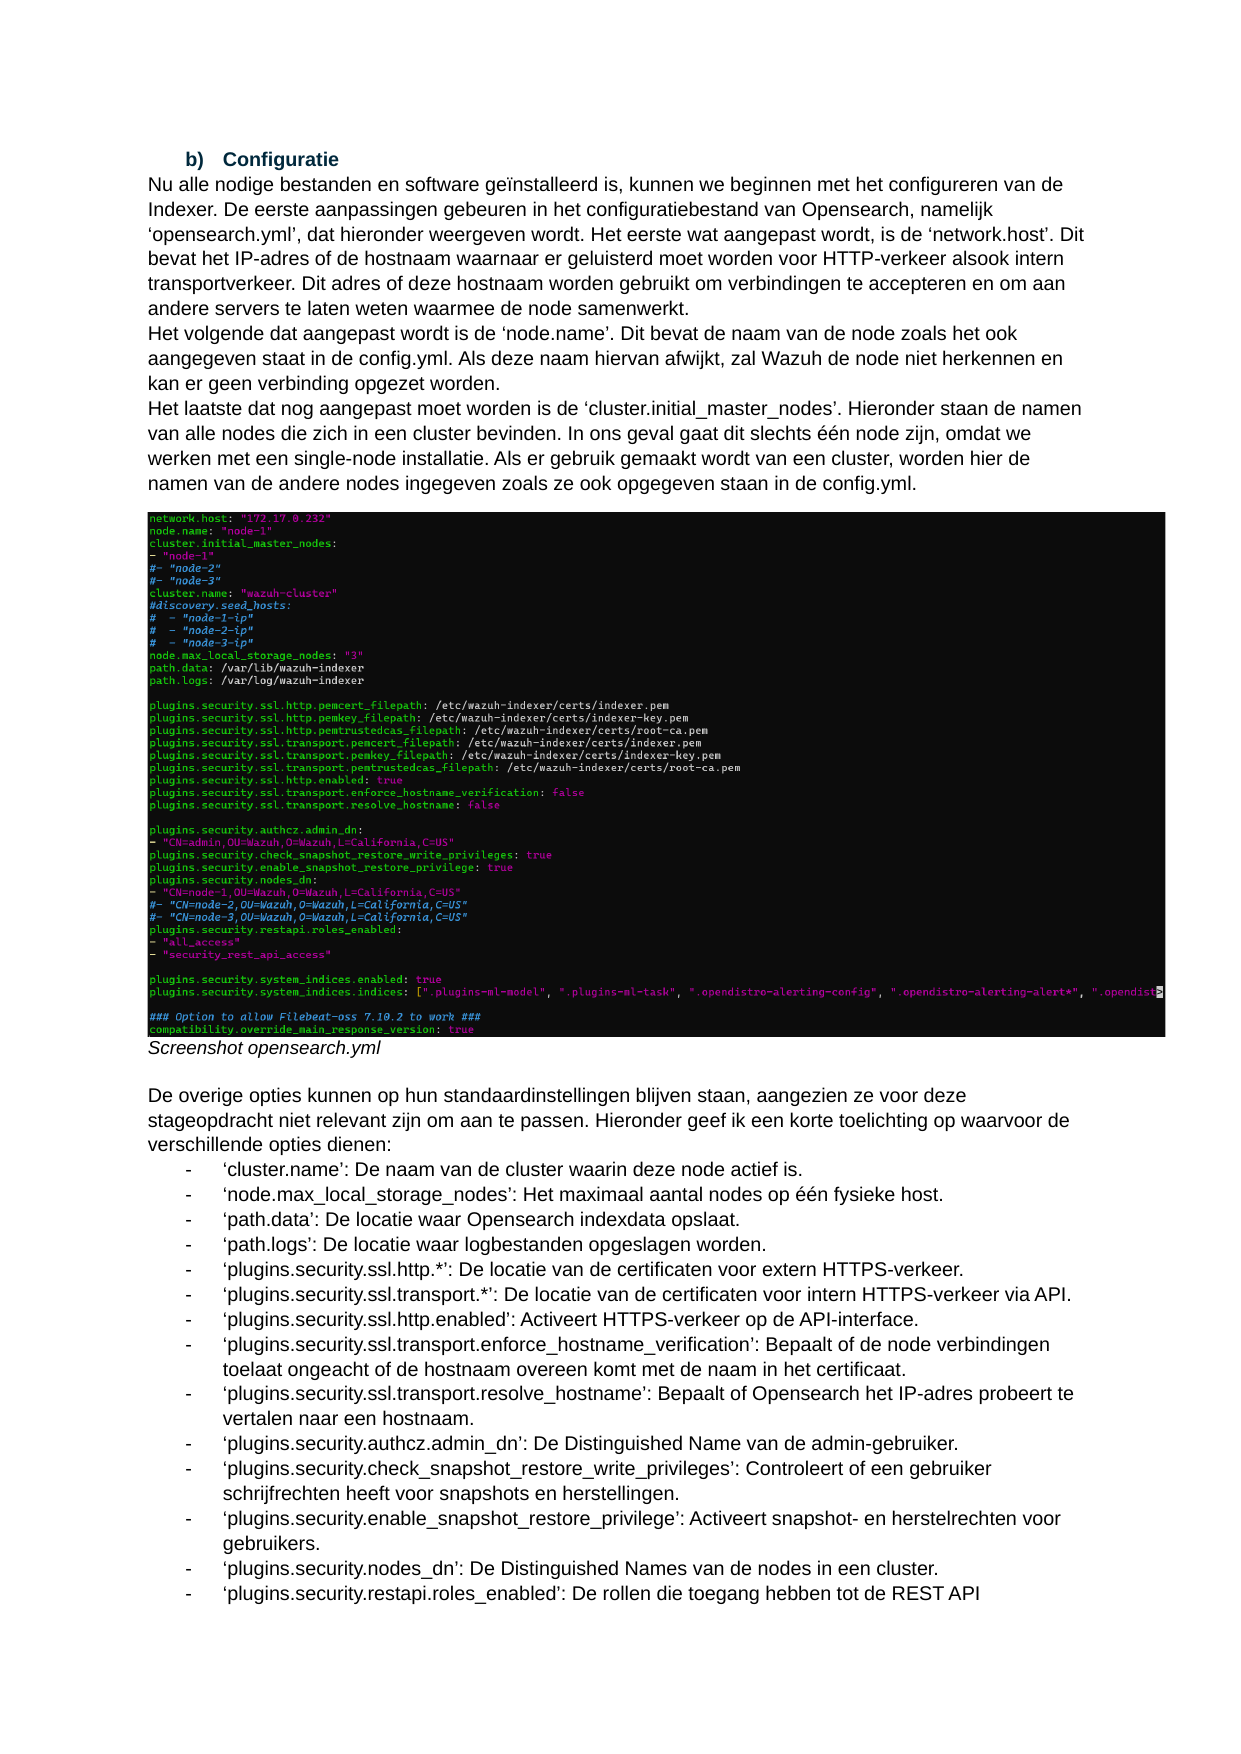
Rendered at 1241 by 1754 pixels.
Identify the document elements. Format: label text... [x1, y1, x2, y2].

list ‘plugins.security.authcz.admin_dn’: De Distinguished Name van de admin-gebruiker. [185, 1432, 1092, 1455]
list ‘path.data’: De locatie waar Opensearch indexdata opslaat. [185, 1208, 1092, 1231]
list ‘node.max_local_storage_nodes’: Het maximaal aantal nodes op één fysieke host. [185, 1183, 1092, 1206]
text Het laatste dat nog aangepast moet worden is de ‘cluster.initial_master_nodes’. Hieronder staan de namen van alle nodes die zich in een cluster bevinden. In ons geval gaat dit slechts één node zijn, omdat we werken met een single-node installatie. Als er gebruik gemaakt wordt van een cluster, worden hier de namen van de andere nodes ingegeven zoals ze ook opgegeven staan in de config.yml. [148, 397, 1092, 494]
text Screenshot opensearch.yml [148, 1037, 1092, 1058]
list ‘plugins.security.ssl.http.*’: De locatie van de certificaten voor extern HTTPS-verkeer. [185, 1258, 1092, 1281]
text De overige opties kunnen op hun standaardinstellingen blijven staan, aangezien ze voor deze stageopdracht niet relevant zijn om aan te passen. Hieronder geef ik een korte toelichting op waarvoor de verschillende opties dienen: [148, 1083, 1092, 1156]
list Configuratie [185, 148, 1092, 170]
list ‘plugins.security.nodes_dn’: De Distinguished Names van de nodes in een cluster. [185, 1557, 1092, 1579]
list ‘plugins.security.restapi.roles_enabled’: De rollen die toegang hebben tot de REST API [185, 1581, 1092, 1604]
list ‘path.logs’: De locatie waar logbestanden opgeslagen worden. [185, 1233, 1092, 1256]
list ‘plugins.security.ssl.transport.resolve_hostname’: Bepaalt of Opensearch het IP-adres probeert te vertalen naar een hostnaam. [185, 1382, 1092, 1430]
list ‘cluster.name’: De naam van de cluster waarin deze node actief is. [185, 1158, 1092, 1181]
picture [147, 512, 1166, 1037]
list ‘plugins.security.ssl.http.enabled’: Activeert HTTPS-verkeer op de API-interface. [185, 1308, 1092, 1330]
list ‘plugins.security.ssl.transport.*’: De locatie van de certificaten voor intern HTTPS-verkeer via API. [185, 1283, 1092, 1305]
list ‘plugins.security.ssl.transport.enforce_hostname_verification’: Bepaalt of de node verbindingen toelaat ongeacht of de hostnaam overeen komt met de naam in het certificaat. [185, 1332, 1092, 1380]
text Nu alle nodige bestanden en software geïnstalleerd is, kunnen we beginnen met het configureren van de Indexer. De eerste aanpassingen gebeuren in het configuratiebestand van Opensearch, namelijk ‘opensearch.yml’, dat hieronder weergeven wordt. Het eerste wat aangepast wordt, is de ‘network.host’. Dit bevat het IP-adres of de hostnaam waarnaar er geluisterd moet worden voor HTTP-verkeer alsook intern transportverkeer. Dit adres of deze hostnaam worden gebruikt om verbindingen te accepteren en om aan andere servers te laten weten waarmee de node samenwerkt. Het volgende dat aangepast wordt is de ‘node.name’. Dit bevat de naam van de node zoals het ook aangegeven staat in de config.yml. Als deze naam hiervan afwijkt, zal Wazuh de node niet herkennen en kan er geen verbinding opgezet worden. [148, 173, 1092, 394]
list ‘plugins.security.enable_snapshot_restore_privilege’: Activeert snapshot- en herstelrechten voor gebruikers. [185, 1507, 1092, 1554]
list ‘plugins.security.check_snapshot_restore_write_privileges’: Controleert of een gebruiker schrijfrechten heeft voor snapshots en herstellingen. [185, 1457, 1092, 1504]
